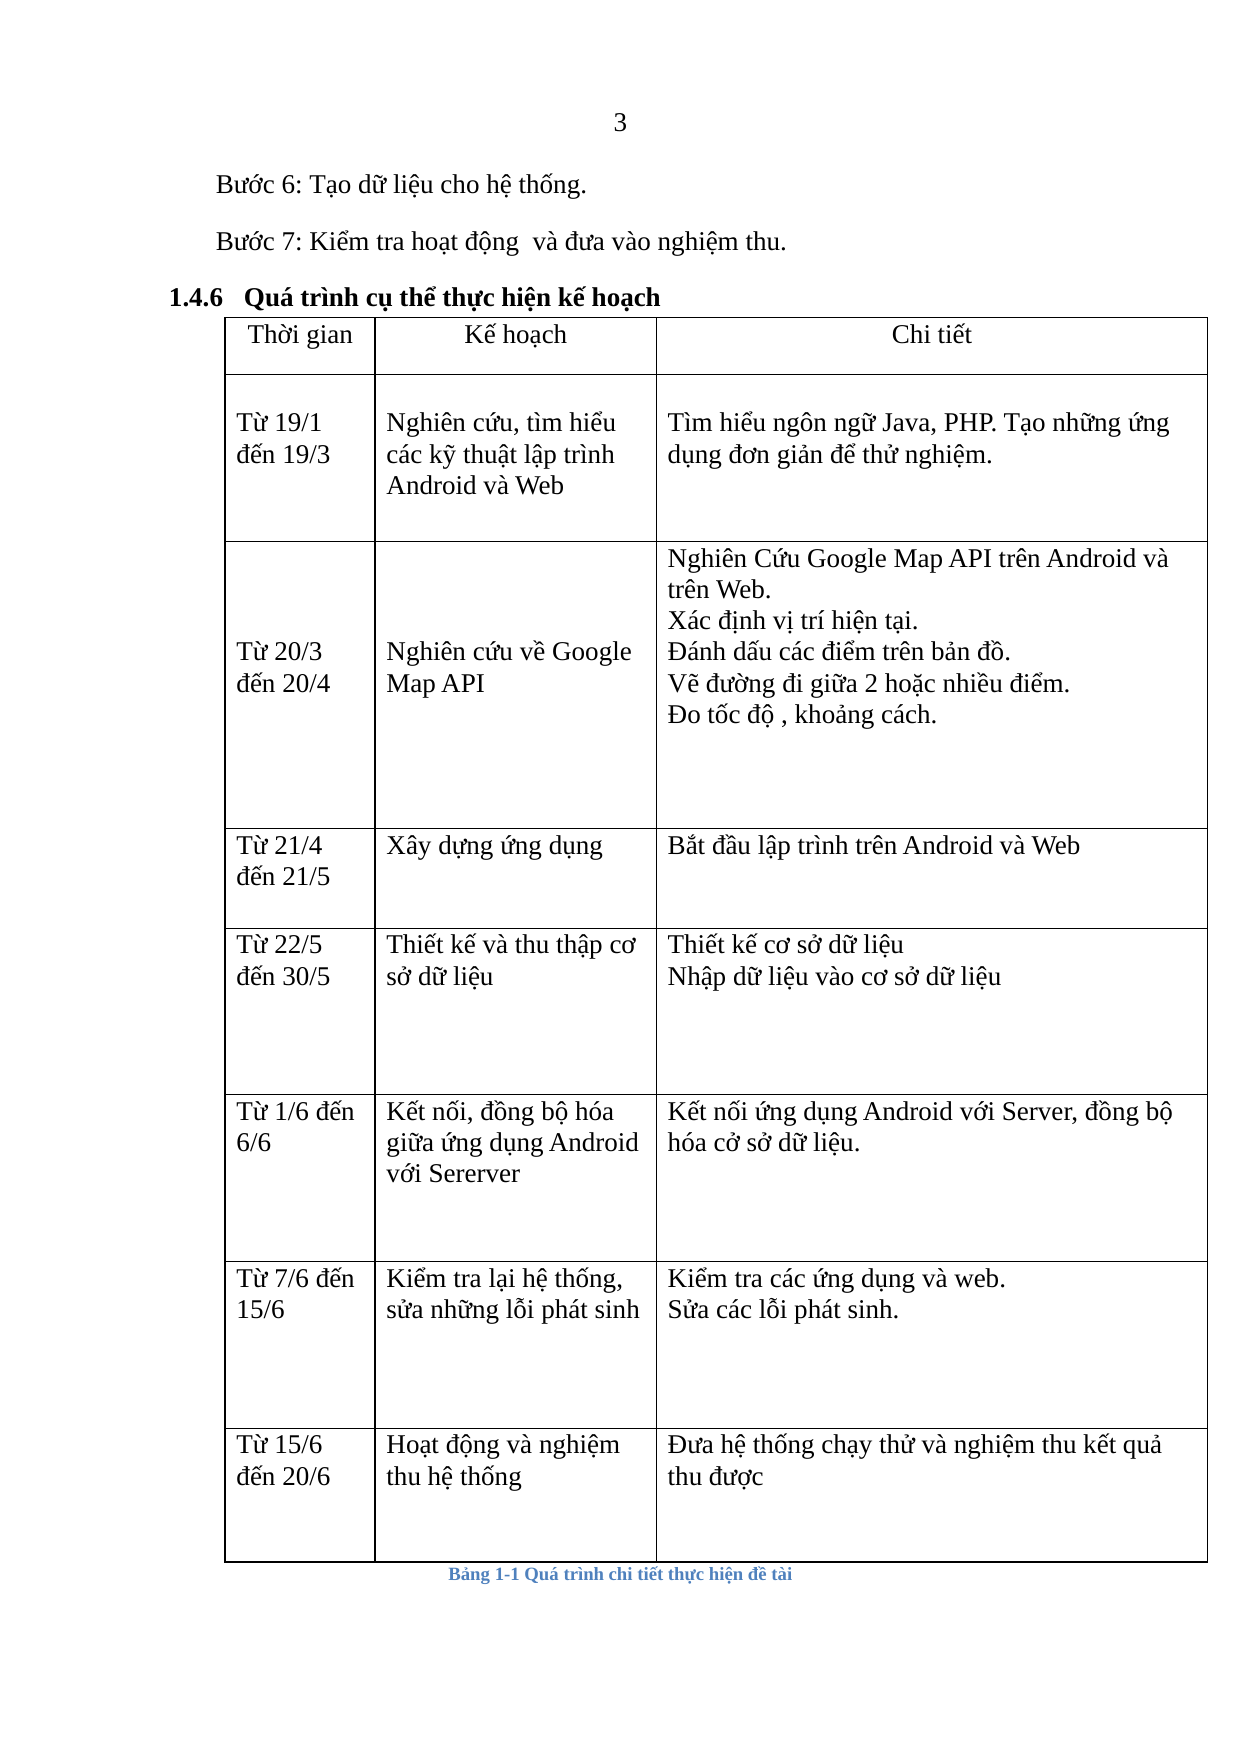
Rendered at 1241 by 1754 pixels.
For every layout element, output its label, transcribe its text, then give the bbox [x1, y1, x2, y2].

subtitle Quá trình cụ thể thực hiện kế hoạch [169, 282, 1090, 313]
text Bước 6: Tạo dữ liệu cho hệ thống. [216, 168, 1090, 199]
table_cell Nghiên cứu về Google Map API [376, 542, 656, 828]
table_cell Từ 20/3 đến 20/4 [226, 542, 374, 828]
table_cell Từ 15/6 đến 20/6 [226, 1429, 374, 1561]
text Bảng 1-1 Quá trình chi tiết thực hiện đề tài [150, 1562, 1090, 1584]
table_cell Từ 19/1 đến 19/3 [226, 375, 374, 541]
table_cell Nghiên cứu, tìm hiểu các kỹ thuật lập trình Android và Web [376, 375, 656, 541]
table_cell Hoạt động và nghiệm thu hệ thống [376, 1429, 656, 1561]
table_cell Từ 1/6 đến 6/6 [226, 1095, 374, 1261]
table_header Chi tiết [657, 318, 1207, 374]
table_cell Thiết kế và thu thập cơ sở dữ liệu [376, 929, 656, 1094]
table_cell Kết nối ứng dụng Android với Server, đồng bộ hóa cở sở dữ liệu. [657, 1095, 1207, 1261]
table_cell Kết nối, đồng bộ hóa giữa ứng dụng Android với Sererver [376, 1095, 656, 1261]
table_cell Kiểm tra lại hệ thống, sửa những lỗi phát sinh [376, 1262, 656, 1427]
table_cell Xây dựng ứng dụng [376, 829, 656, 927]
table_cell Từ 7/6 đến 15/6 [226, 1262, 374, 1427]
table_cell Tìm hiểu ngôn ngữ Java, PHP. Tạo những ứng dụng đơn giản để thử nghiệm. [657, 375, 1207, 541]
text Bước 7: Kiểm tra hoạt động và đưa vào nghiệm thu. [216, 225, 1090, 256]
table_cell Từ 22/5 đến 30/5 [226, 929, 374, 1094]
table_header Thời gian [226, 318, 374, 374]
table_header Kế hoạch [376, 318, 656, 374]
table_cell Từ 21/4 đến 21/5 [226, 829, 374, 927]
table_cell Nghiên Cứu Google Map API trên Android và trên Web. Xác định vị trí hiện tại. Đánh dấu các điểm trên bản đồ. Vẽ đường đi giữa 2 hoặc nhiều điểm. Đo tốc độ , khoảng cách. [657, 542, 1207, 828]
table_cell Bắt đầu lập trình trên Android và Web [657, 829, 1207, 927]
table_cell Thiết kế cơ sở dữ liệu Nhập dữ liệu vào cơ sở dữ liệu [657, 929, 1207, 1094]
table_cell Kiểm tra các ứng dụng và web. Sửa các lỗi phát sinh. [657, 1262, 1207, 1427]
table_cell Đưa hệ thống chạy thử và nghiệm thu kết quả thu được [657, 1429, 1207, 1561]
